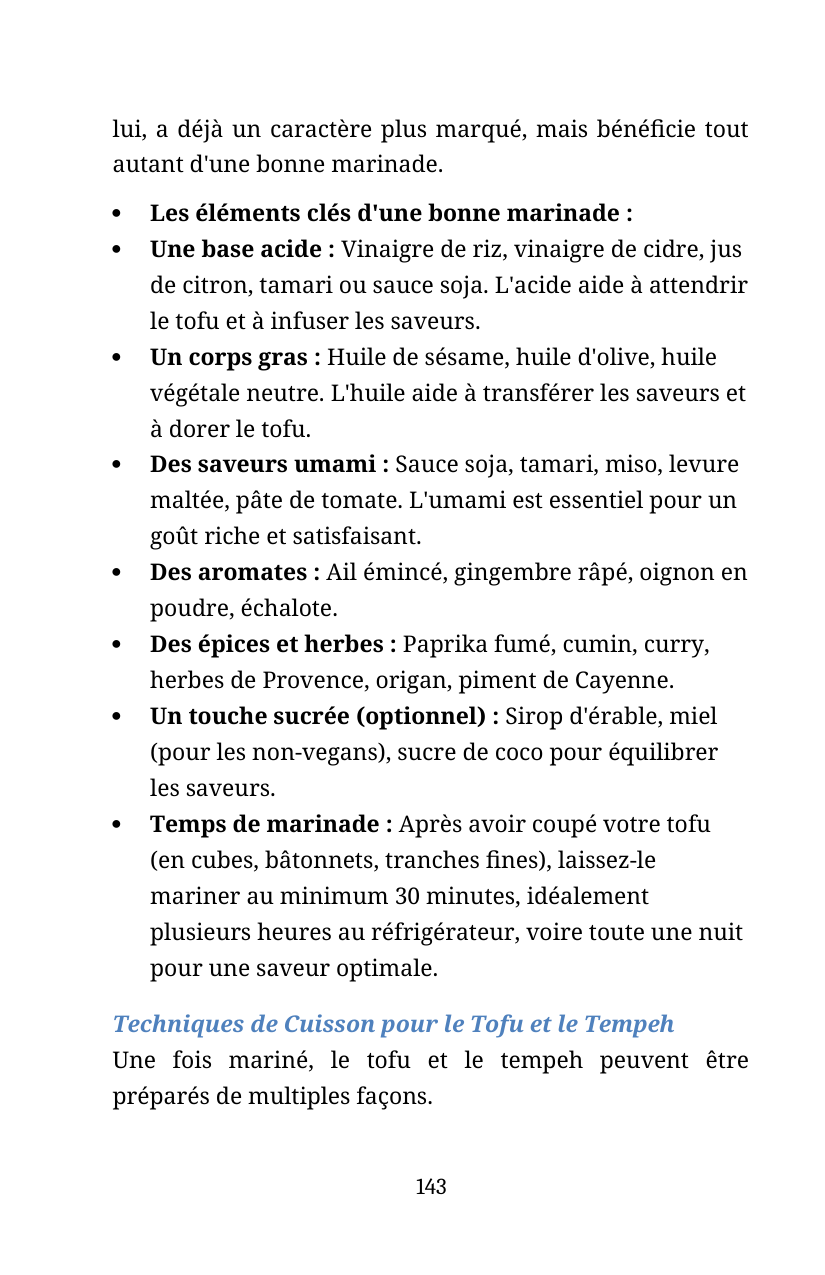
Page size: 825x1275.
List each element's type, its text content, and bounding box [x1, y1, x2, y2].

list Des épices et herbes : Paprika fumé, cumin, curry, herbes de Provence, origan, piment de Cayenne. [112, 628, 750, 695]
text Une fois mariné, le tofu et le tempeh peuvent être préparés de multiples façons. [112, 1044, 750, 1111]
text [112, 112, 750, 180]
list Un corps gras : Huile de sésame, huile d'olive, huile végétale neutre. L'huile aide à transférer les saveurs et à dorer le tofu. [112, 341, 750, 444]
list Les éléments clés d'une bonne marinade : [112, 197, 750, 228]
list Des aromates : Ail émincé, gingembre râpé, oignon en poudre, échalote. [112, 556, 750, 623]
list Une base acide : Vinaigre de riz, vinaigre de cidre, jus de citron, tamari ou sauce soja. L'acide aide à attendrir le tofu et à infuser les saveurs. [112, 233, 750, 336]
subtitle Techniques de Cuisson pour le Tofu et le Tempeh [112, 1008, 750, 1039]
list Temps de marinade : Après avoir coupé votre tofu (en cubes, bâtonnets, tranches fines), laissez-le mariner au minimum 30 minutes, idéalement plusieurs heures au réfrigérateur, voire toute une nuit pour une saveur optimale. [112, 808, 750, 983]
list Un touche sucrée (optionnel) : Sirop d'érable, miel (pour les non-vegans), sucre de coco pour équilibrer les saveurs. [112, 700, 750, 803]
list Des saveurs umami : Sauce soja, tamari, miso, levure maltée, pâte de tomate. L'umami est essentiel pour un goût riche et satisfaisant. [112, 448, 750, 552]
